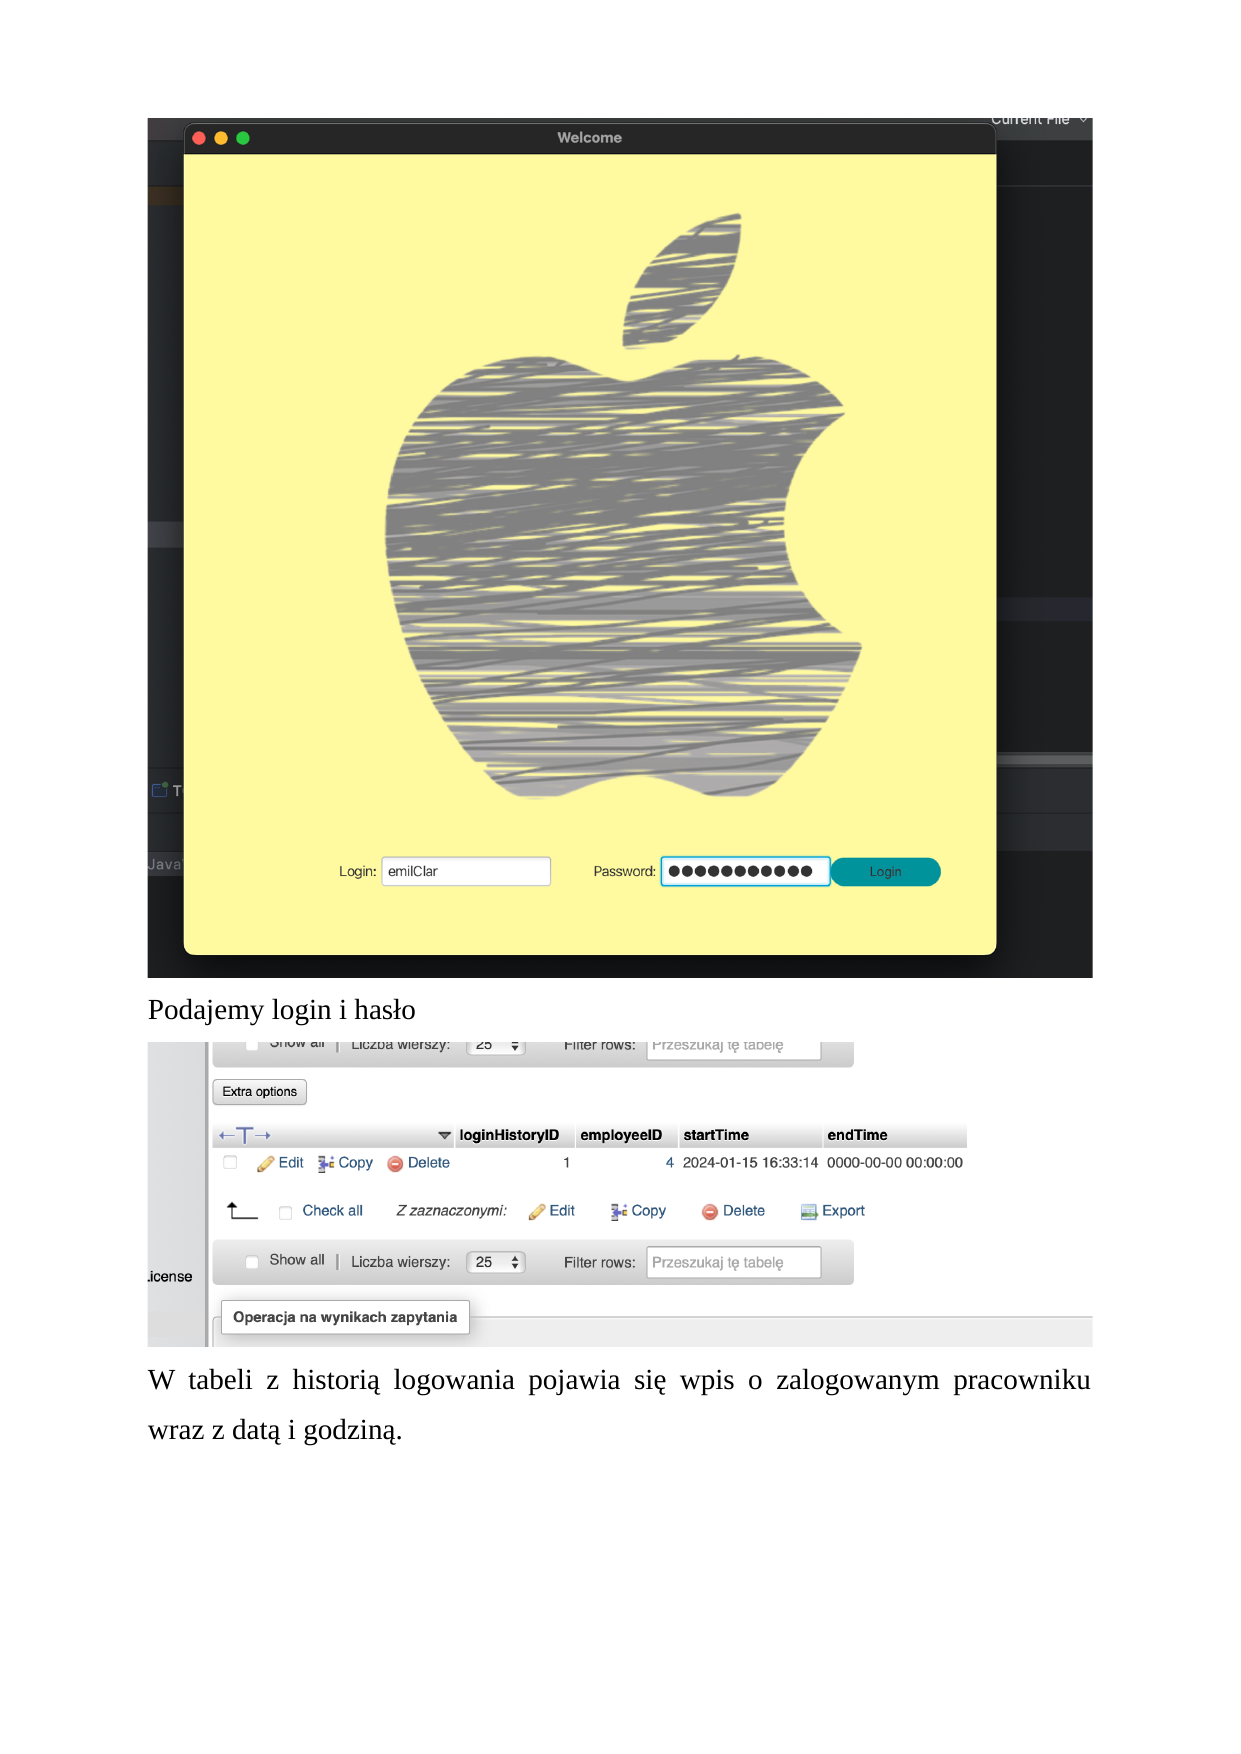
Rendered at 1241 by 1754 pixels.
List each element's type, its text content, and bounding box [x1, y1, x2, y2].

picture [147, 118, 1093, 978]
picture [147, 1042, 1093, 1347]
text Podajemy login i hasło [148, 992, 1092, 1026]
text W tabeli z historią logowania pojawia się wpis o zalogowanym pracowniku wraz z datą i godziną. [148, 1362, 1092, 1446]
